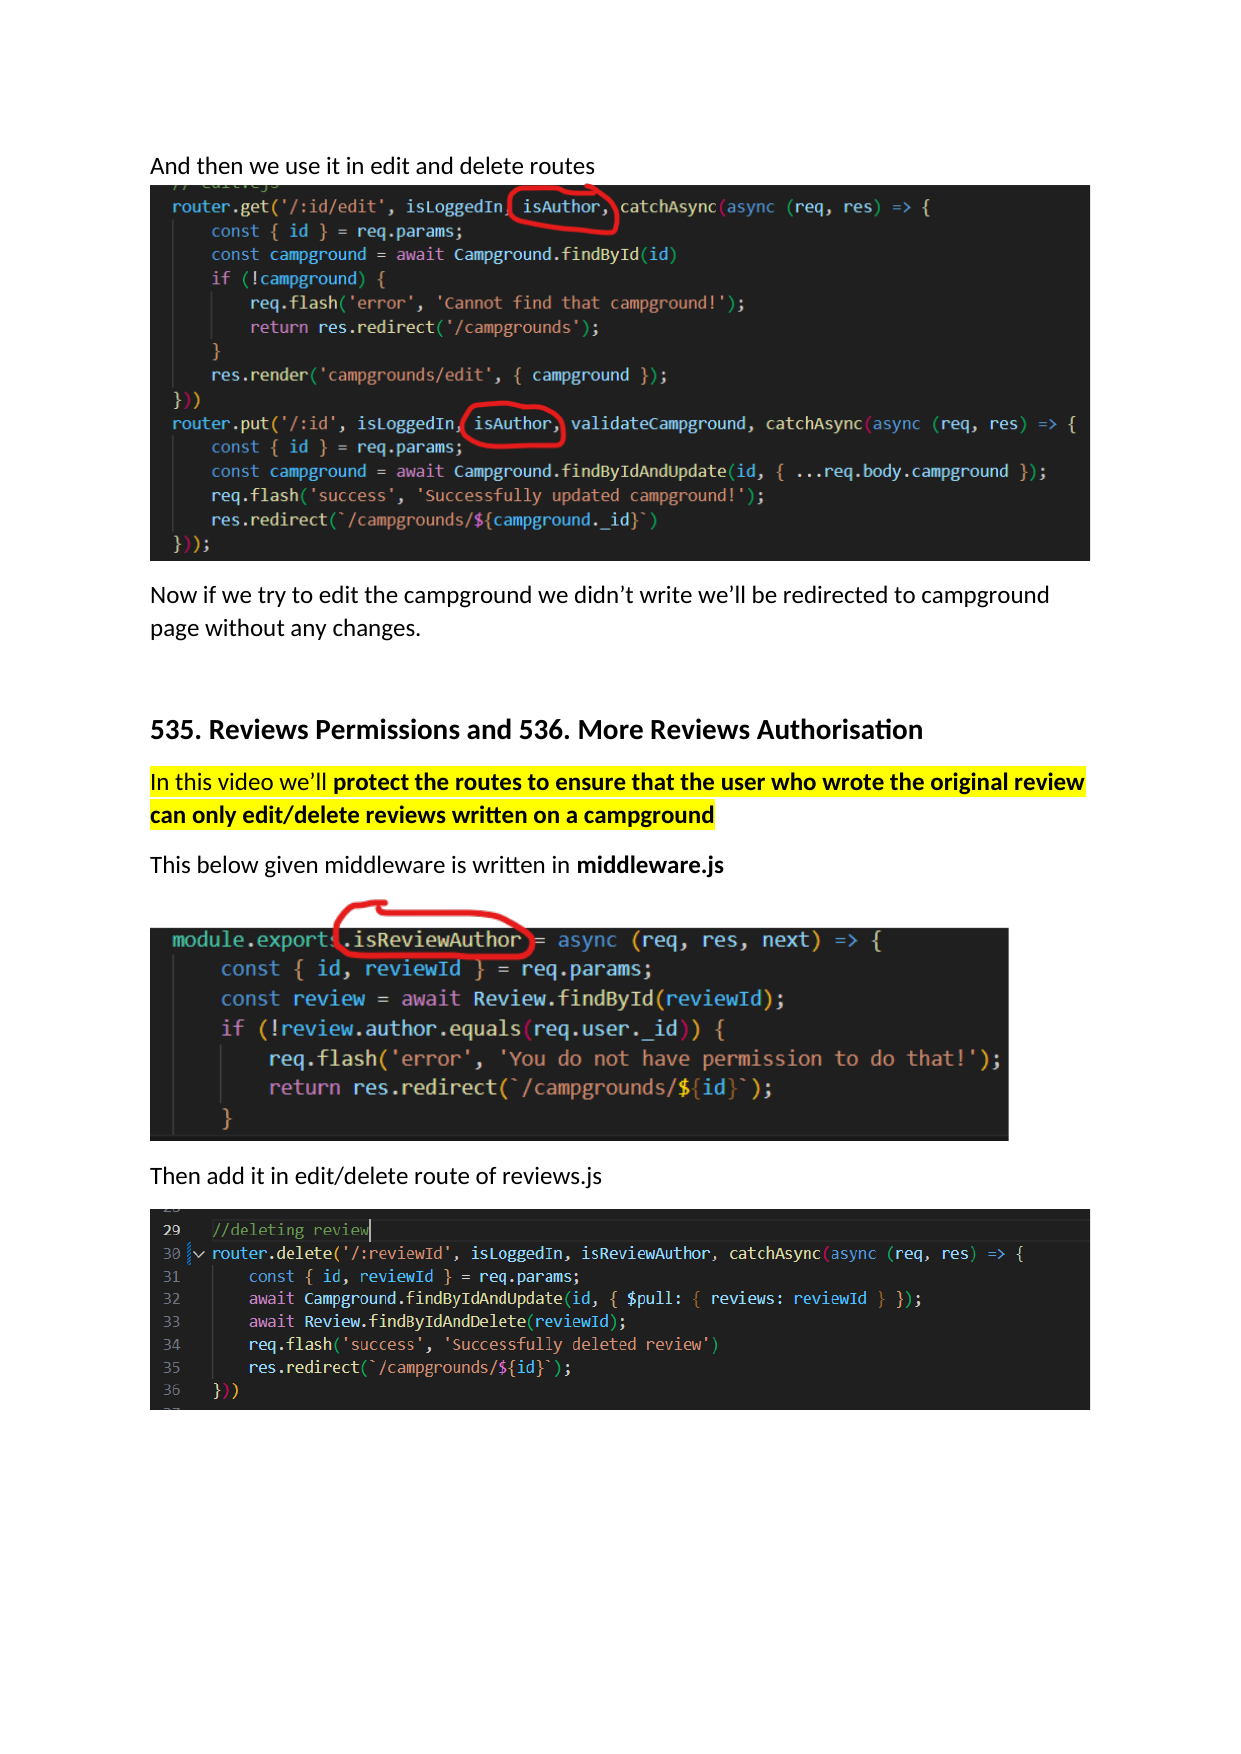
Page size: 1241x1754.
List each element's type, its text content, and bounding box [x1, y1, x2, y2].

text In this video we’ll protect the routes to ensure that the user who wrote the original review can only edit/delete reviews written on a campground [150, 766, 1090, 830]
text And then we use it in edit and delete routes [150, 150, 1090, 182]
text This below given middleware is written in middleware.js [150, 849, 1090, 879]
picture [150, 898, 1009, 1141]
picture [150, 1209, 1091, 1410]
text Then add it in edit/delete route of reviews.js [150, 1160, 1090, 1190]
picture [150, 182, 1091, 561]
text 535. Reviews Permissions and 536. More Reviews Authorisation [150, 711, 1090, 747]
text Now if we try to edit the campground we didn’t write we’ll be redirected to campground page without any changes. [150, 579, 1090, 643]
